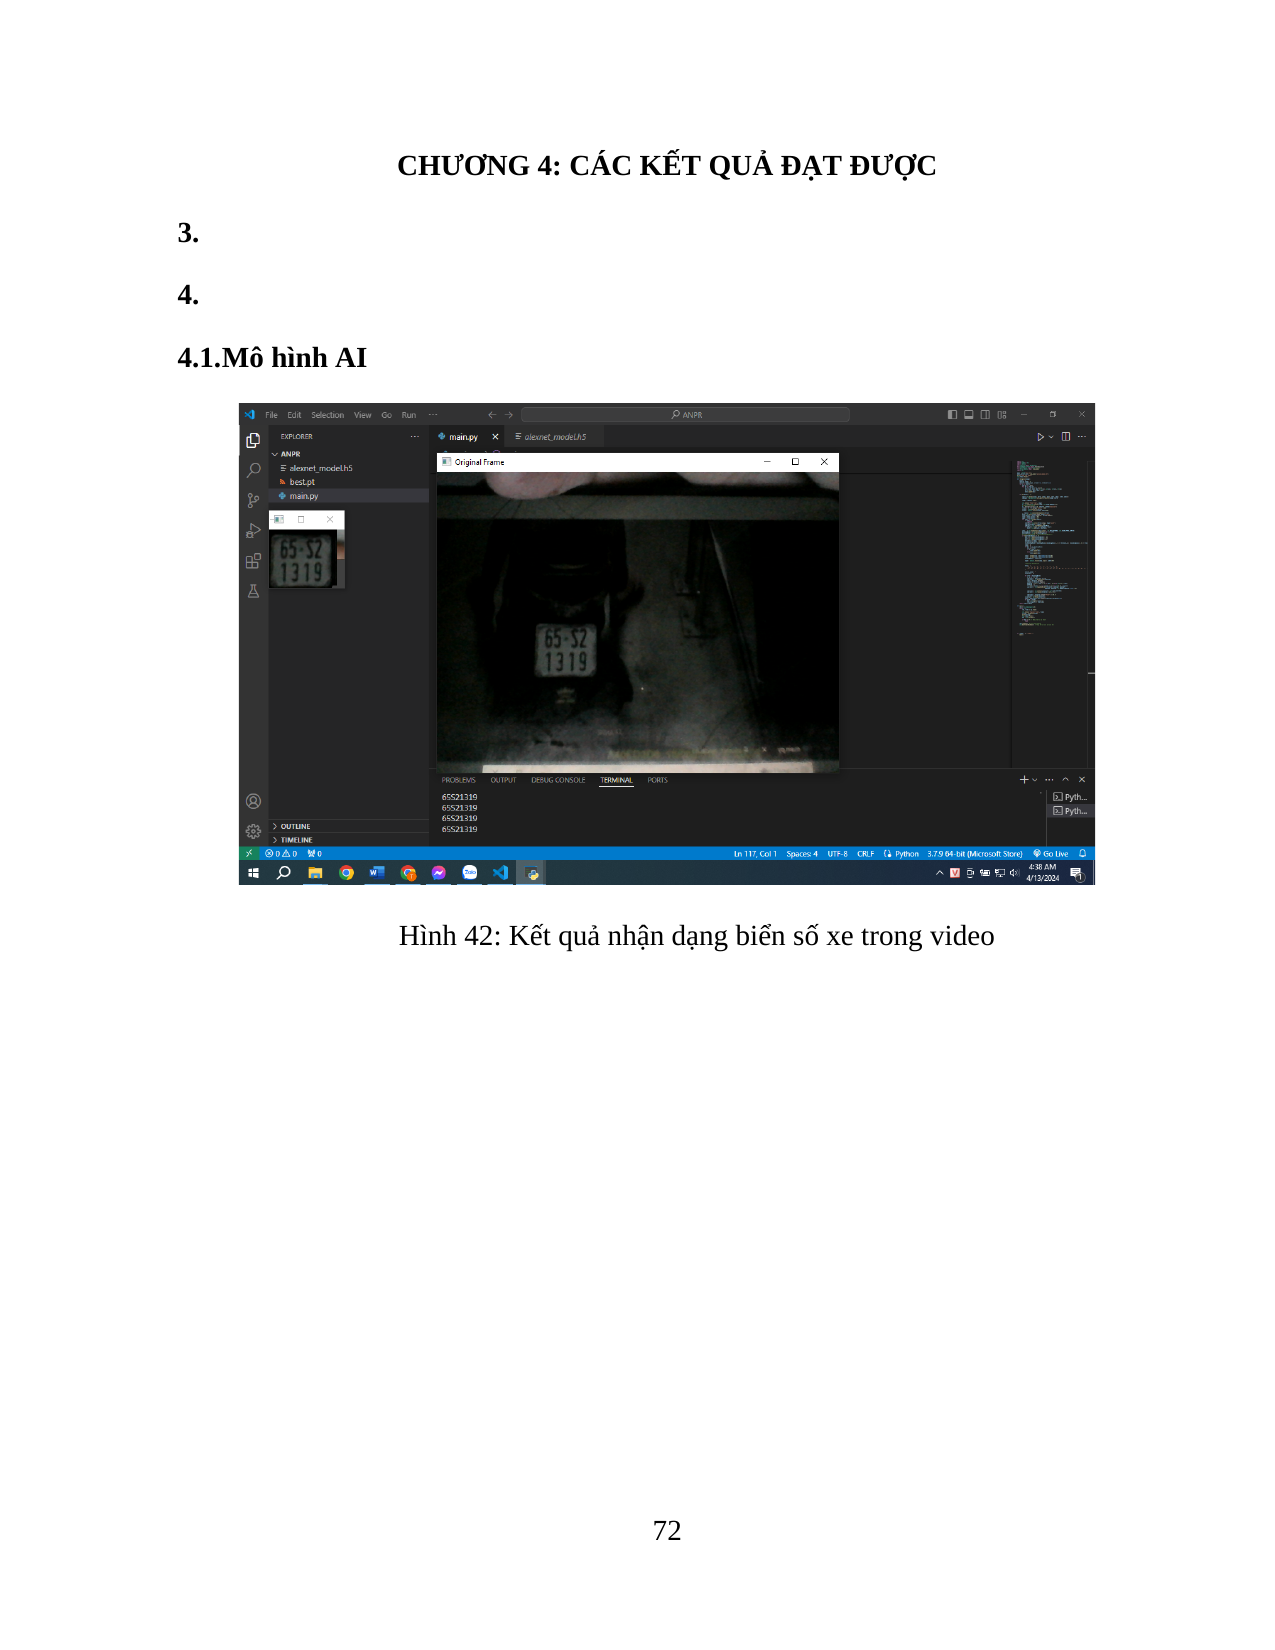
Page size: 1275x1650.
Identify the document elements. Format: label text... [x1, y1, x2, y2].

picture [238, 403, 1096, 885]
subtitle Mô hình AI [177, 340, 1157, 374]
text Hình 42: Kết quả nhận dạng biển số xe trong video [177, 918, 1157, 952]
subtitle Chương 4: các kết quả đạt được [177, 148, 1157, 181]
